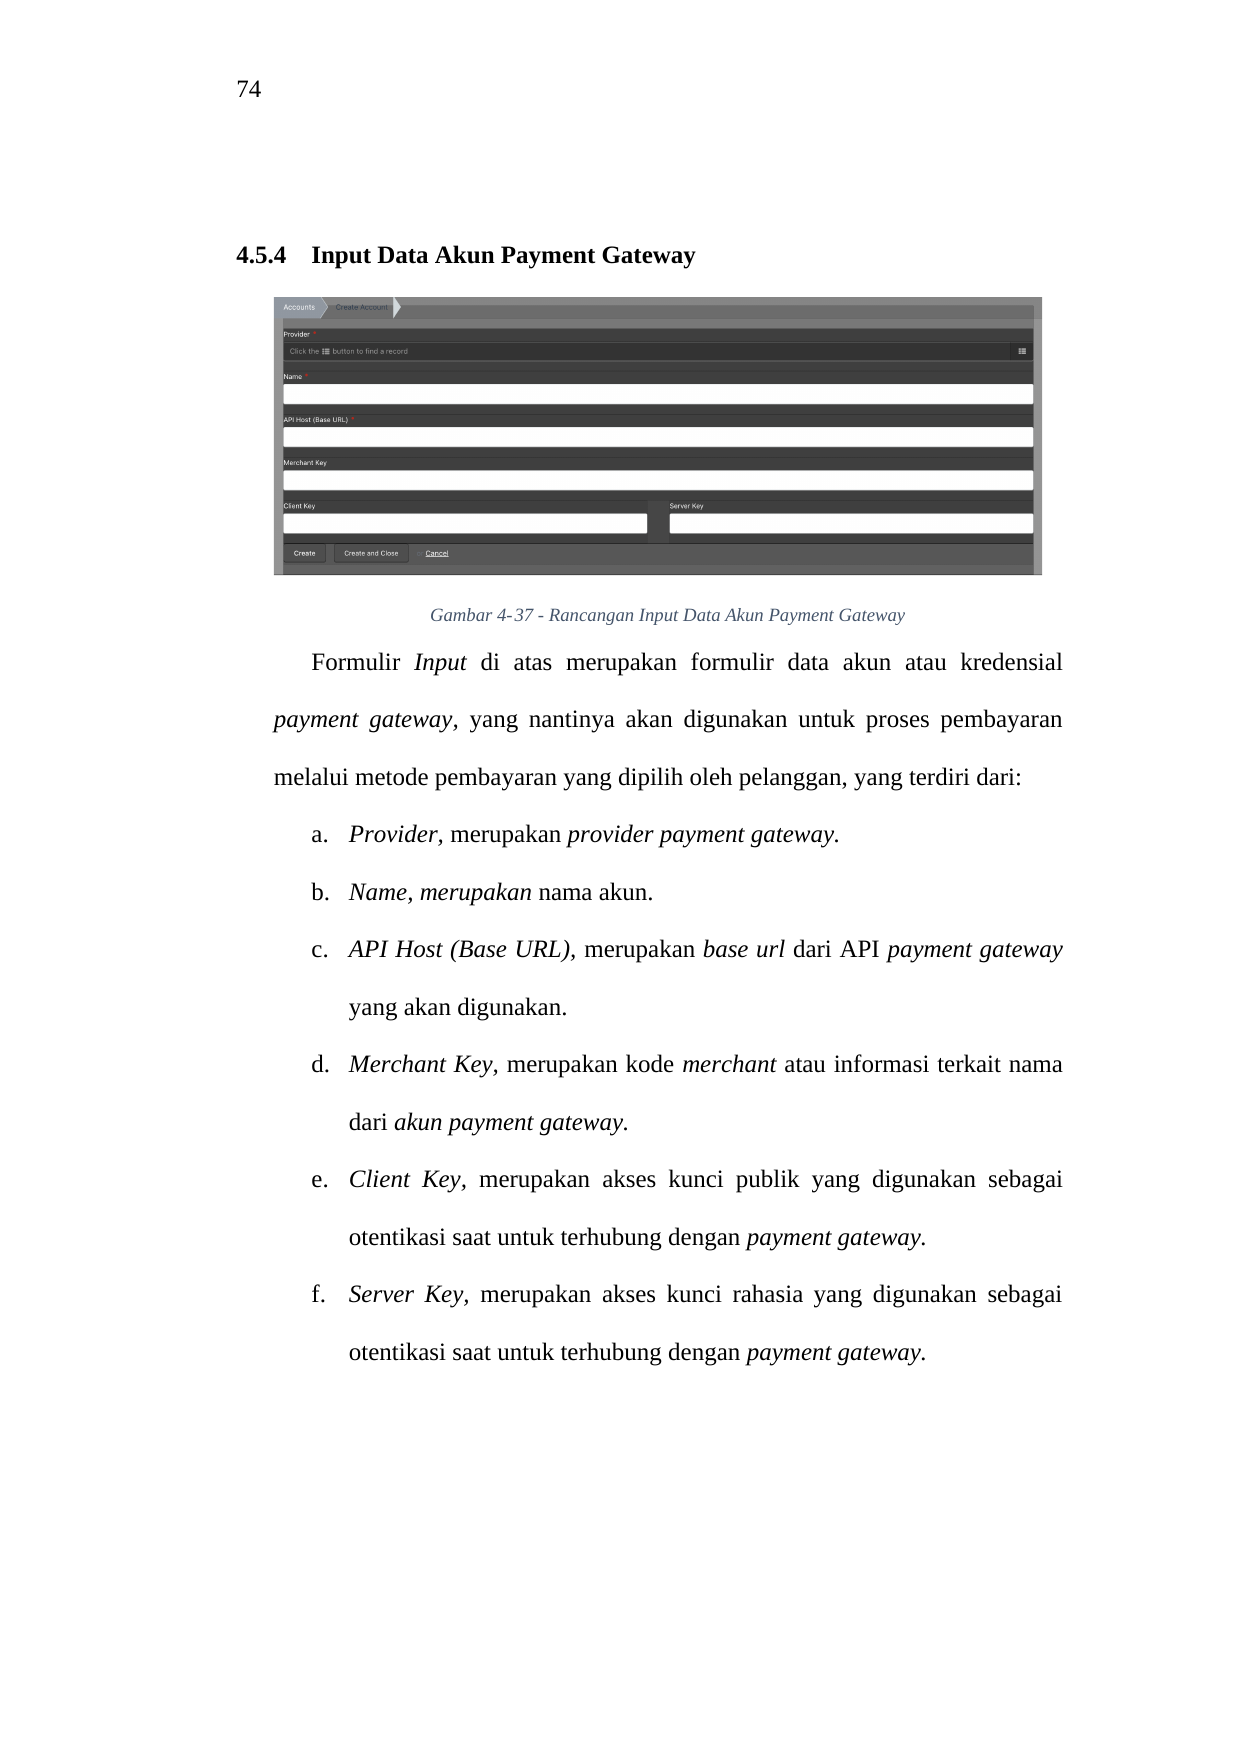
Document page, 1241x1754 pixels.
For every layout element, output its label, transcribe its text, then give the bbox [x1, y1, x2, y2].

list Name, merupakan nama akun. [311, 877, 1063, 905]
list Server Key, merupakan akses kunci rahasia yang digunakan sebagai otentikasi saat untuk terhubung dengan payment gateway. [311, 1279, 1063, 1365]
picture [273, 297, 1043, 576]
list Client Key, merupakan akses kunci publik yang digunakan sebagai otentikasi saat untuk terhubung dengan payment gateway. [311, 1164, 1063, 1250]
list Merchant Key, merupakan kode merchant atau informasi terkait nama dari akun payment gateway. [311, 1049, 1063, 1135]
text Formulir Input di atas merupakan formulir data akun atau kredensial payment gateway, yang nantinya akan digunakan untuk proses pembayaran melalui metode pembayaran yang dipilih oleh pelanggan, yang terdiri dari: [274, 647, 1063, 790]
list Provider, merupakan provider payment gateway. [311, 819, 1063, 848]
subtitle Input Data Akun Payment Gateway [236, 240, 1063, 269]
list API Host (Base URL), merupakan base url dari API payment gateway yang akan digunakan. [311, 934, 1063, 1020]
